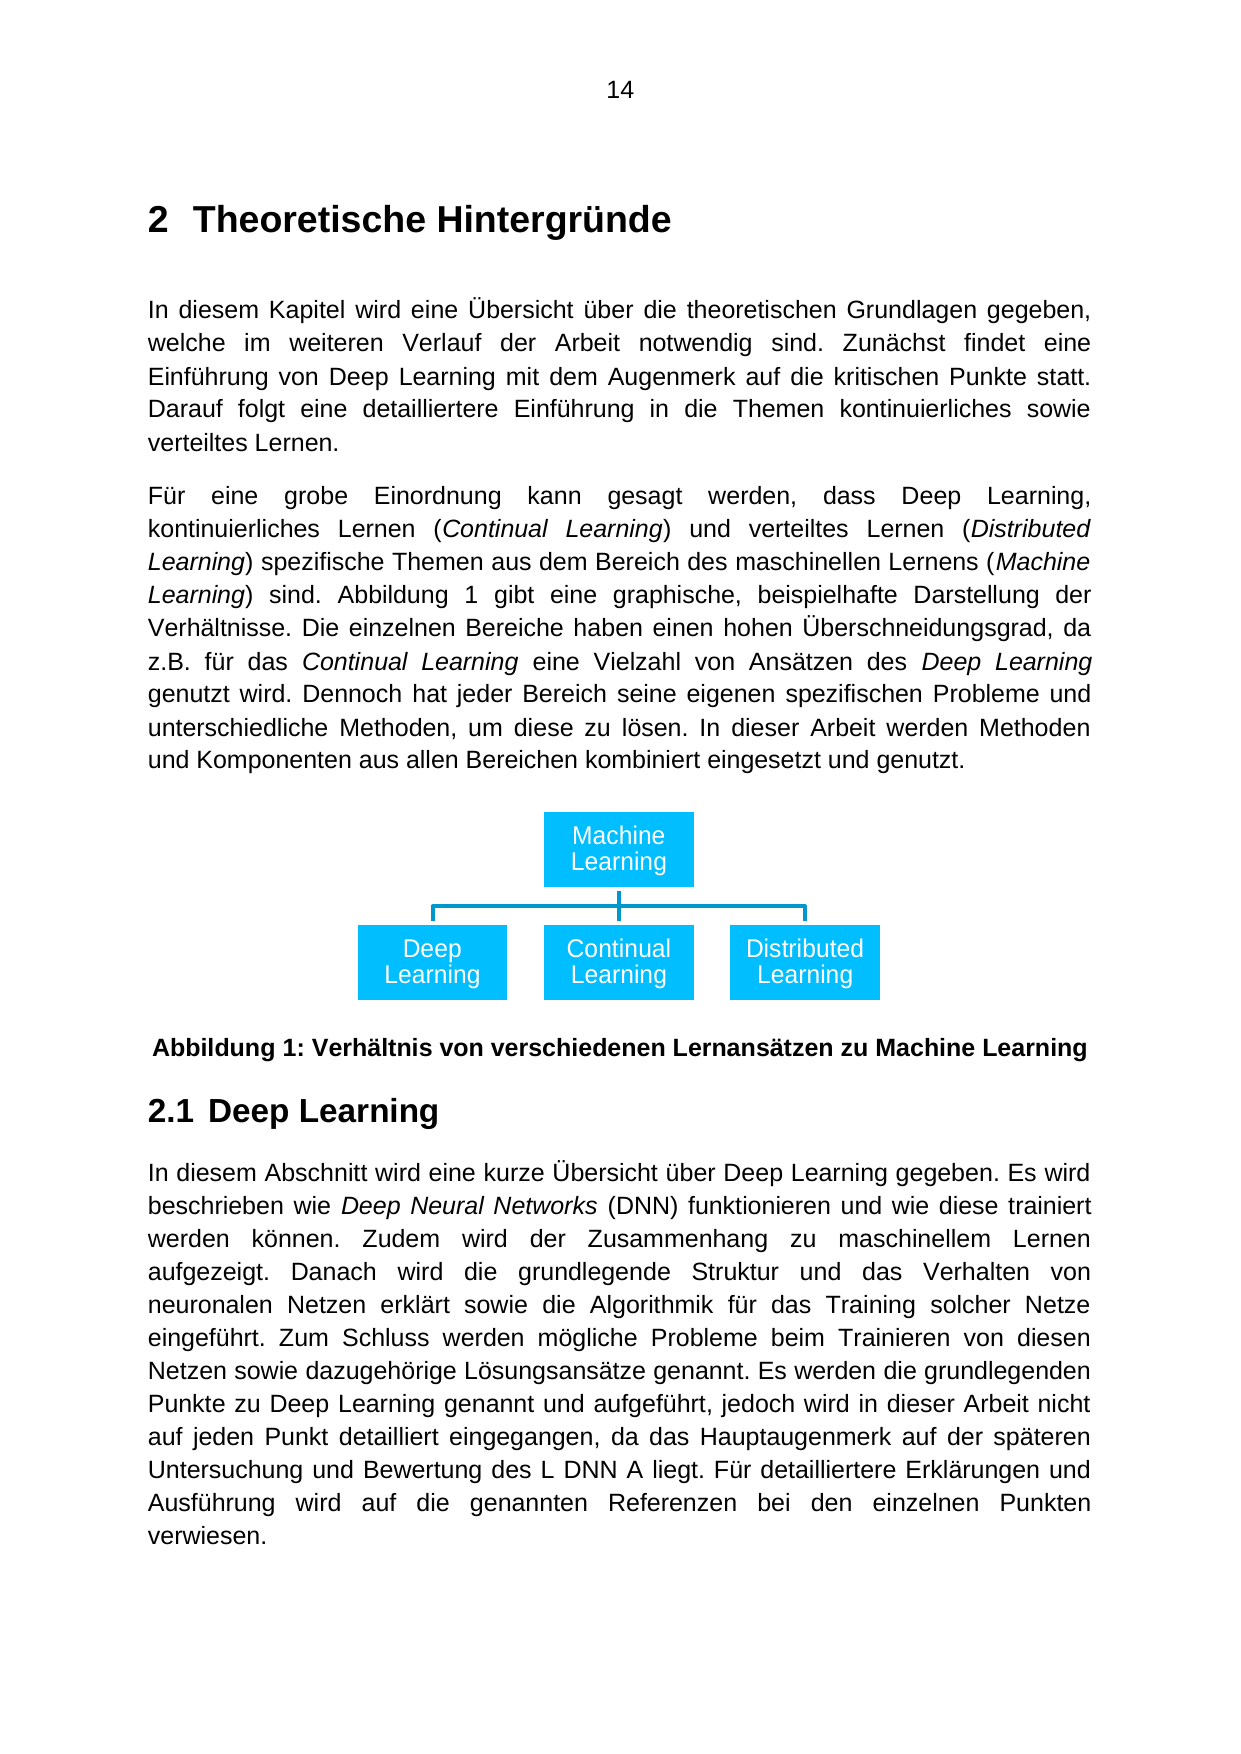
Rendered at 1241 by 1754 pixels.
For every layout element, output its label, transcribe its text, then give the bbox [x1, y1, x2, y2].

text Abbildung 1: Verhältnis von verschiedenen Lernansätzen zu Machine Learning [148, 1033, 1092, 1062]
text In diesem Abschnitt wird eine kurze Übersicht über Deep Learning gegeben. Es wird beschrieben wie Deep Neural Networks (DNN) funktionieren und wie diese trainiert werden können. Zudem wird der Zusammenhang zu maschinellem Lernen aufgezeigt. Danach wird die grundlegende Struktur und das Verhalten von neuronalen Netzen erklärt sowie die Algorithmik für das Training solcher Netze eingeführt. Zum Schluss werden mögliche Probleme beim Trainieren von diesen Netzen sowie dazugehörige Lösungsansätze genannt. Es werden die grundlegenden Punkte zu Deep Learning genannt und aufgeführt, jedoch wird in dieser Arbeit nicht auf jeden Punkt detailliert eingegangen, da das Hauptaugenmerk auf der späteren Untersuchung und Bewertung des L DNN A liegt. Für detailliertere Erklärungen und Ausführung wird auf die genannten Referenzen bei den einzelnen Punkten verwiesen. [148, 1158, 1092, 1550]
subtitle Deep Learning [148, 1091, 1092, 1130]
text Für eine grobe Einordnung kann gesagt werden, dass Deep Learning, kontinuierliches Lernen (Continual Learning) und verteiltes Lernen (Distributed Learning) spezifische Themen aus dem Bereich des maschinellen Lernens (Machine Learning) sind. Abbildung 1 gibt eine graphische, beispielhafte Darstellung der Verhältnisse. Die einzelnen Bereiche haben einen hohen Überschneidungsgrad, da z.B. für das Continual Learning eine Vielzahl von Ansätzen des Deep Learning genutzt wird. Dennoch hat jeder Bereich seine eigenen spezifischen Probleme und unterschiedliche Methoden, um diese zu lösen. In dieser Arbeit werden Methoden und Komponenten aus allen Bereichen kombiniert eingesetzt und genutzt. [148, 481, 1092, 774]
subtitle Theoretische Hintergründe [148, 198, 1092, 241]
text In diesem Kapitel wird eine Übersicht über die theoretischen Grundlagen gegeben, welche im weiteren Verlauf der Arbeit notwendig sind. Zunächst findet eine Einführung von Deep Learning mit dem Augenmerk auf die kritischen Punkte statt. Darauf folgt eine detailliertere Einführung in die Themen kontinuierliches sowie verteiltes Lernen. [148, 295, 1092, 456]
